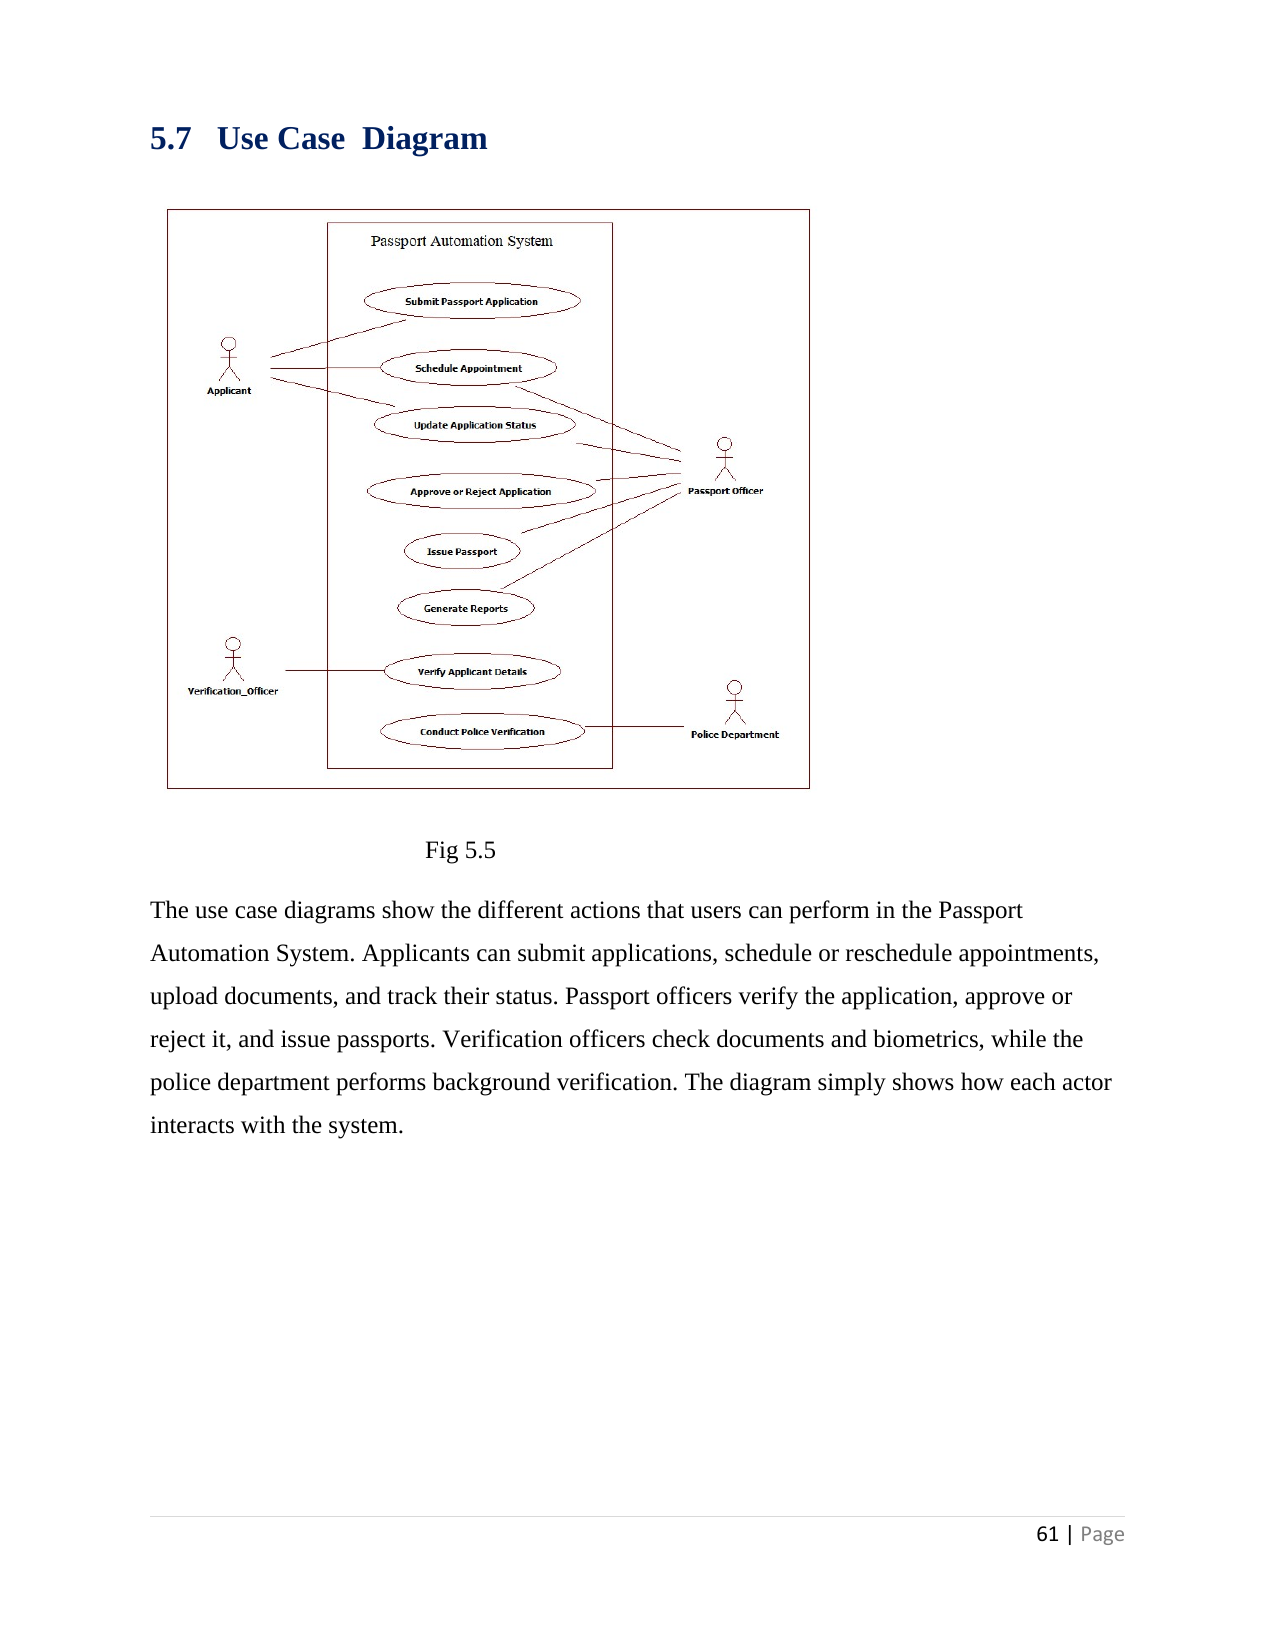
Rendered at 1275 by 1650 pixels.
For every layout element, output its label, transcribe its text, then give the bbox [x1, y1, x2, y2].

text The use case diagrams show the different actions that users can perform in the Passport Automation System. Applicants can submit applications, schedule or reschedule appointments, upload documents, and track their status. Passport officers verify the application, approve or reject it, and issue passports. Verification officers check documents and biometrics, while the police department performs background verification. The diagram simply shows how each actor interacts with the system. [150, 895, 1125, 1139]
text Fig 5.5 [150, 835, 1125, 864]
text 5.7 Use Case Diagram [150, 118, 1125, 157]
picture [150, 192, 826, 805]
